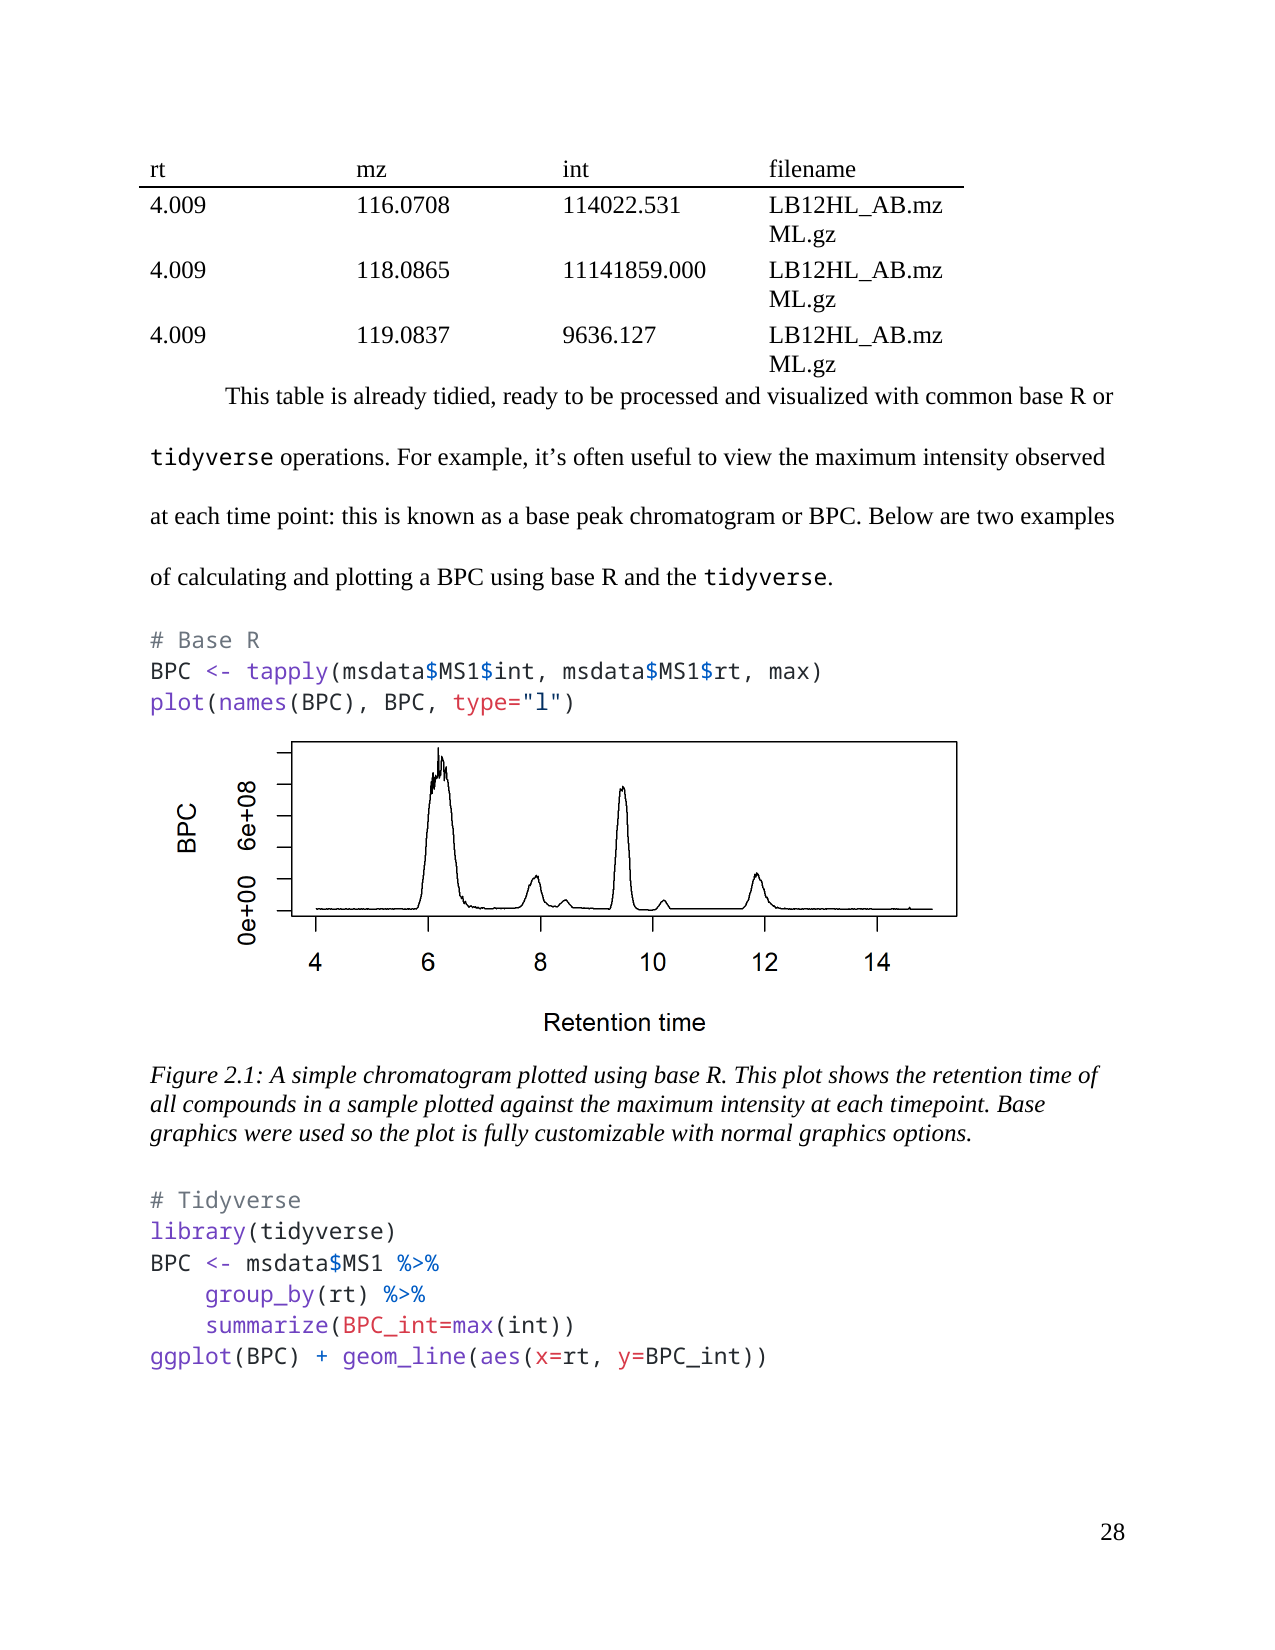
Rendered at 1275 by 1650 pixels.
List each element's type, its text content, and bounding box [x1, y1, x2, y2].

text This table is already tidied, ready to be processed and visualized with common base R or tidyverse operations. For example, it’s often useful to view the maximum intensity observed at each time point: this is known as a base peak chromatogram or BPC. Below are two examples of calculating and plotting a BPC using base R and the tidyverse. [150, 381, 1125, 592]
picture [168, 738, 959, 1040]
text # Tidyverse library(tidyverse) BPC <- msdata$MS1 %>% group_by(rt) %>% summarize(BPC_int=max(int)) ggplot(BPC) + geom_line(aes(x=rt, y=BPC_int)) [150, 1184, 1125, 1371]
table_cell LB12HL_AB.mzML.gz [758, 251, 964, 316]
table_cell LB12HL_AB.mzML.gz [758, 316, 964, 381]
table_cell 9636.127 [551, 316, 757, 381]
table_cell 119.0837 [345, 316, 551, 381]
table_header filename [758, 150, 964, 186]
text Figure 2.1: A simple chromatogram plotted using base R. This plot shows the retention time of all compounds in a sample plotted against the maximum intensity at each timepoint. Base graphics were used so the plot is fully customizable with normal graphics options. [150, 1060, 1125, 1146]
text # Base R BPC <- tapply(msdata$MS1$int, msdata$MS1$rt, max) plot(names(BPC), BPC, type="l") [150, 624, 1125, 717]
table_cell 4.009 [139, 188, 345, 251]
table_cell 114022.531 [551, 188, 757, 251]
table_cell 116.0708 [345, 188, 551, 251]
table_header rt [139, 150, 345, 186]
table_cell 118.0865 [345, 251, 551, 316]
table_cell 4.009 [139, 251, 345, 316]
table_cell 4.009 [139, 316, 345, 381]
table_header mz [345, 150, 551, 186]
table_cell LB12HL_AB.mzML.gz [758, 188, 964, 251]
table_header int [551, 150, 757, 186]
table_cell 11141859.000 [551, 251, 757, 316]
